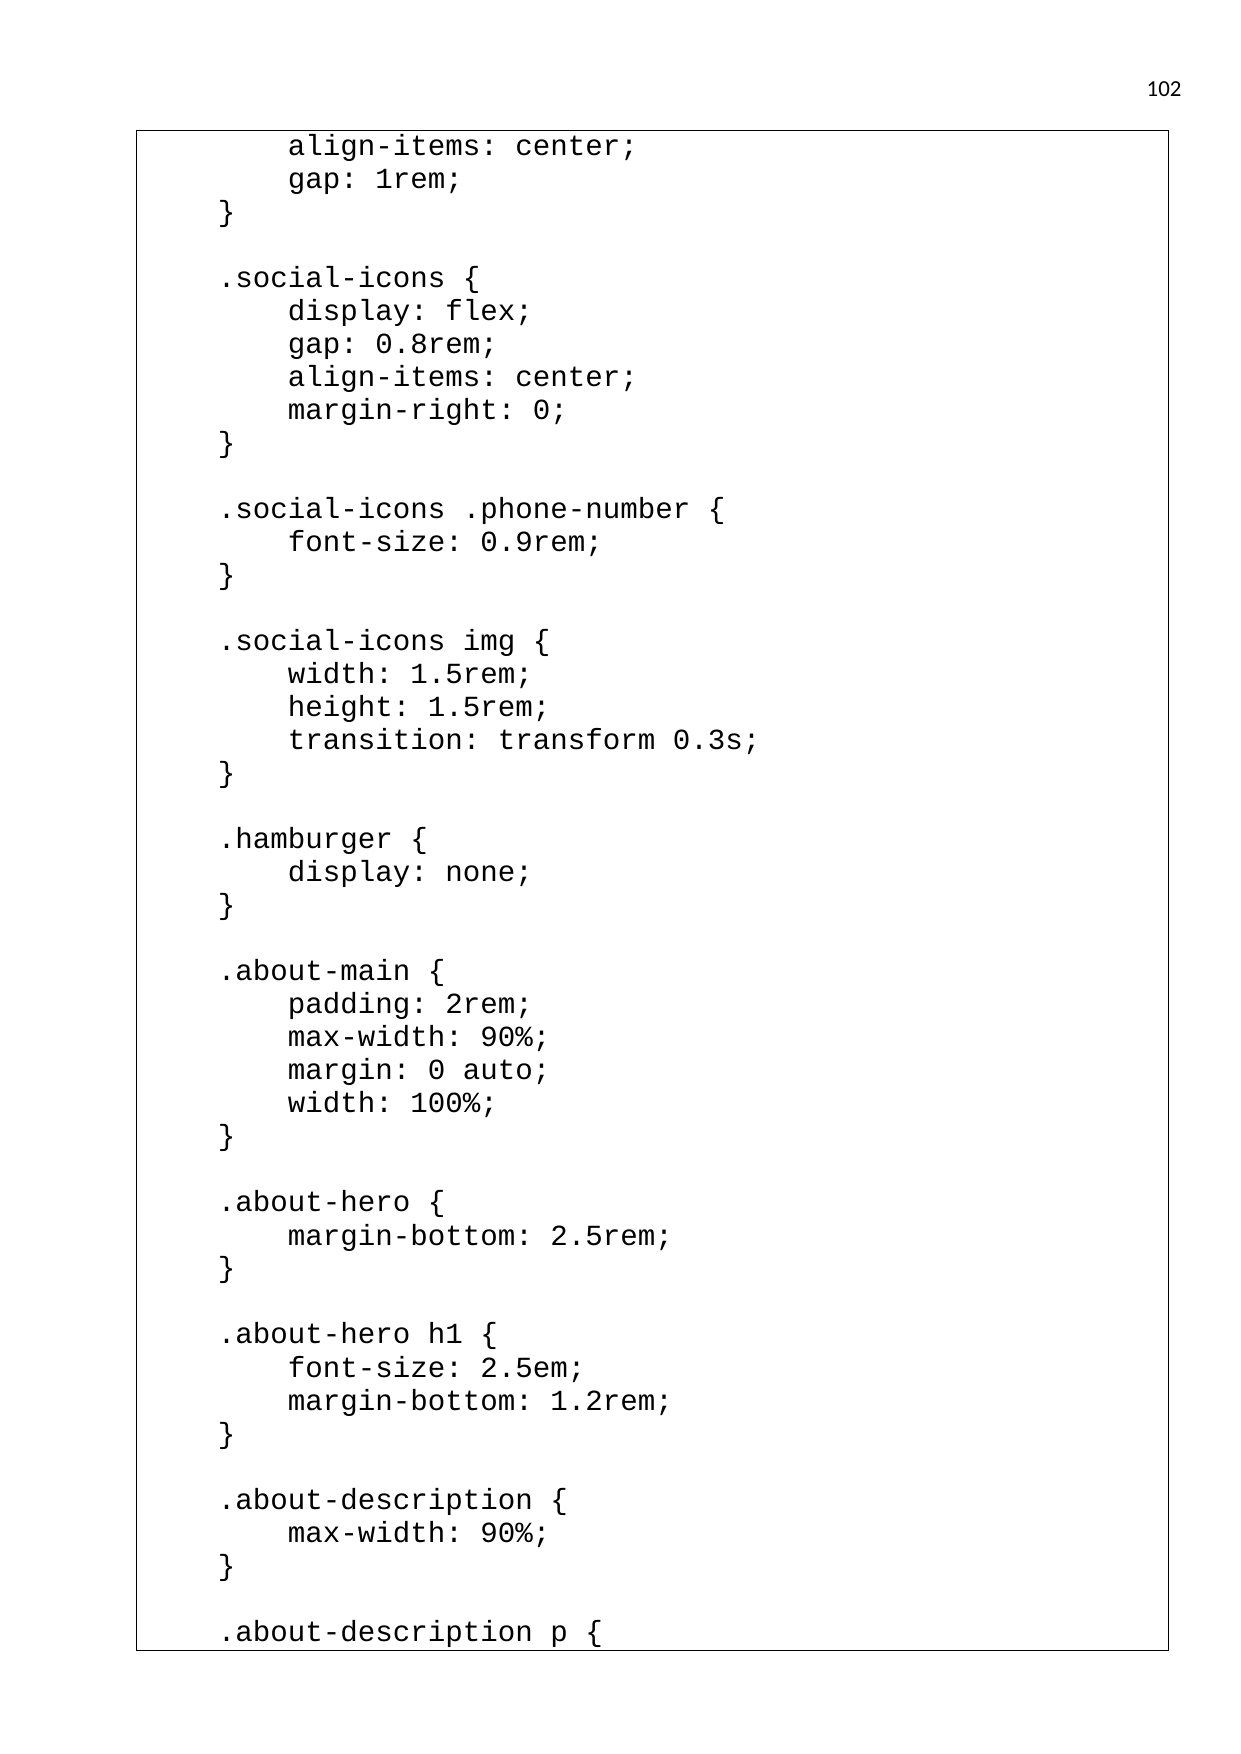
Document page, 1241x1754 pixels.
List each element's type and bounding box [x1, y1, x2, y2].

table_header [137, 131, 1168, 1650]
